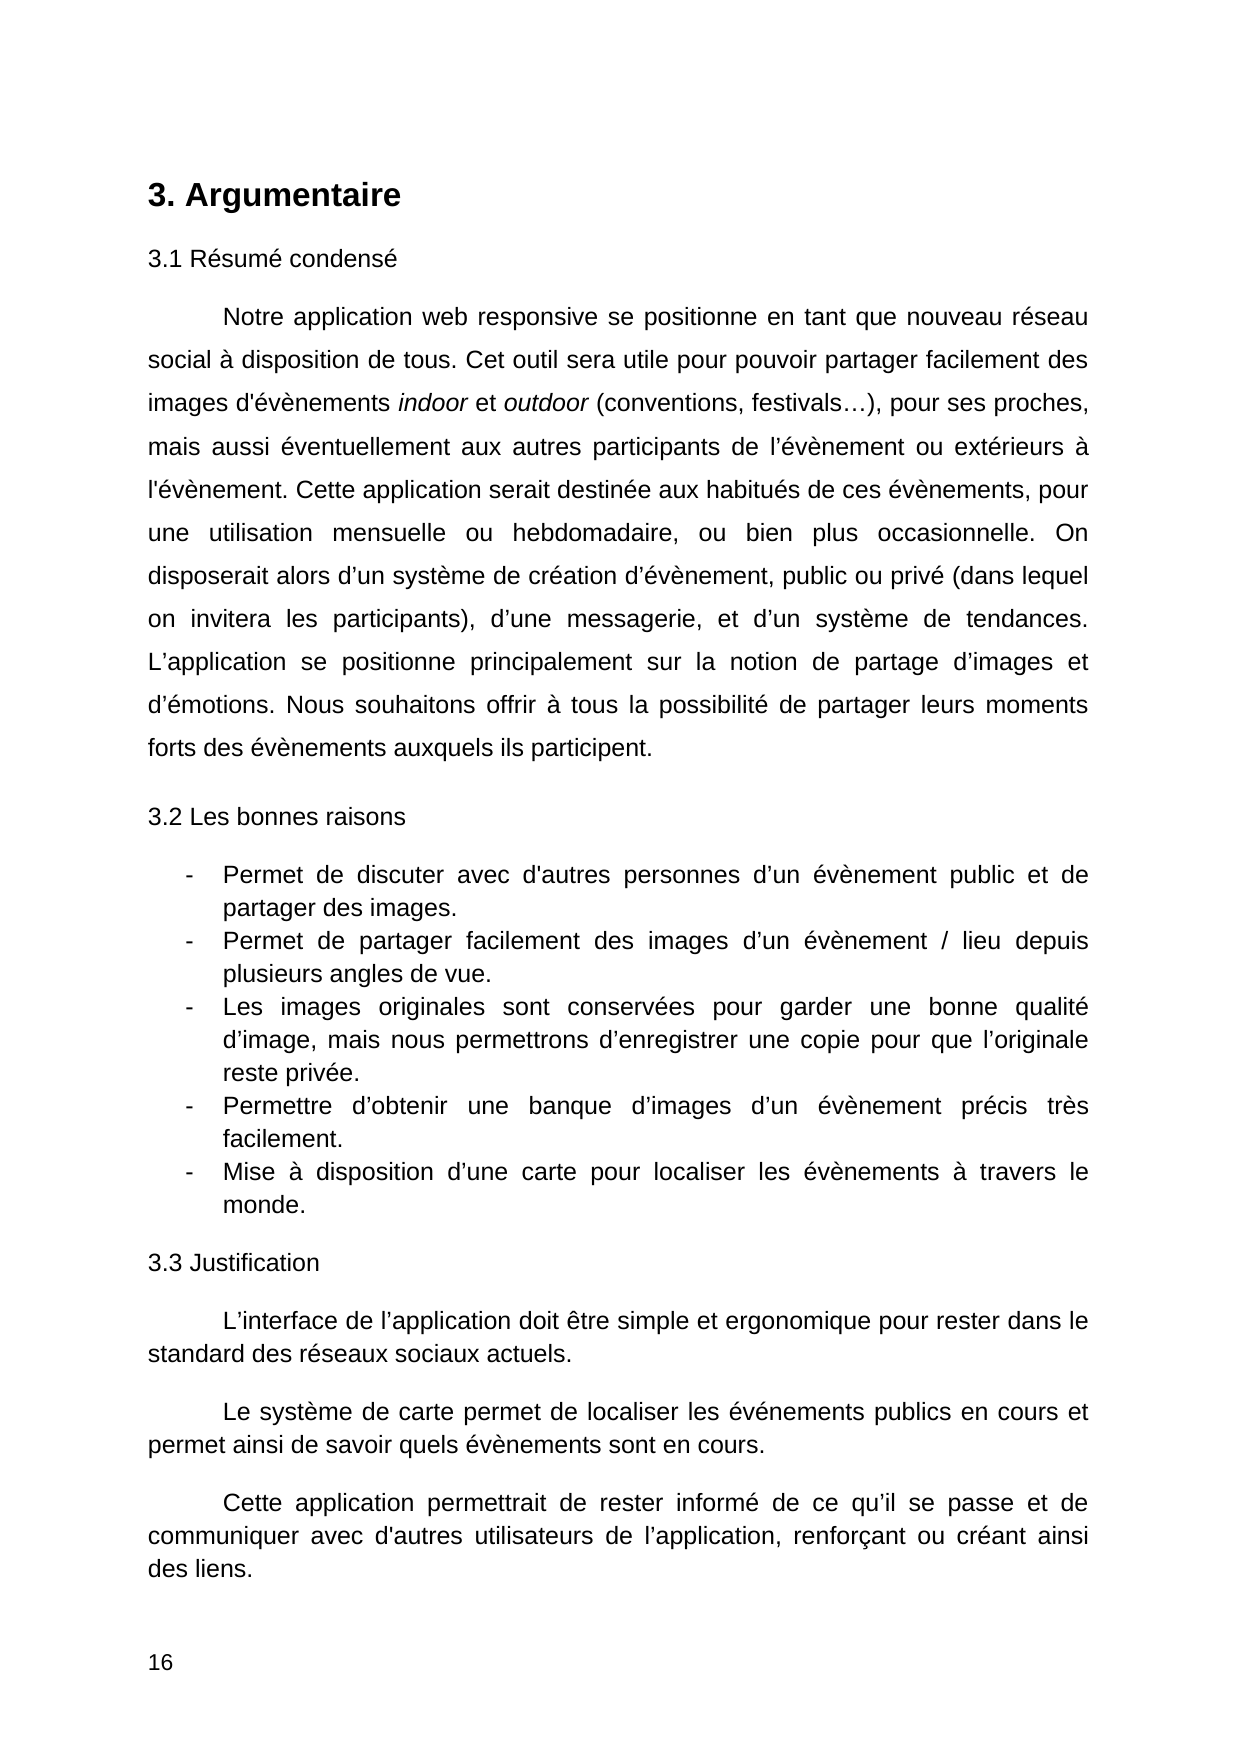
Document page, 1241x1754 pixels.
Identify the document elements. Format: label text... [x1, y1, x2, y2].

subtitle 3. Argumentaire [148, 175, 1090, 213]
text Notre application web responsive se positionne en tant que nouveau réseau social à disposition de tous. Cet outil sera utile pour pouvoir partager facilement des images d'évènements indoor et outdoor (conventions, festivals…), pour ses proches, mais aussi éventuellement aux autres participants de l’évènement ou extérieurs à l'évènement. Cette application serait destinée aux habitués de ces évènements, pour une utilisation mensuelle ou hebdomadaire, ou bien plus occasionnelle. On disposerait alors d’un système de création d’évènement, public ou privé (dans lequel on invitera les participants), d’une messagerie, et d’un système de tendances. L’application se positionne principalement sur la notion de partage d’images et d’émotions. Nous souhaitons offrir à tous la possibilité de partager leurs moments forts des évènements auxquels ils participent. [148, 302, 1090, 762]
list Permettre d’obtenir une banque d’images d’un évènement précis très facilement. [185, 1091, 1090, 1152]
text Cette application permettrait de rester informé de ce qu’il se passe et de communiquer avec d'autres utilisateurs de l’application, renforçant ou créant ainsi des liens. [148, 1488, 1090, 1583]
list Permet de partager facilement des images d’un évènement / lieu depuis plusieurs angles de vue. [185, 926, 1090, 987]
list Permet de discuter avec d'autres personnes d’un évènement public et de partager des images. [185, 859, 1090, 921]
subtitle 3.1 Résumé condensé [148, 244, 1090, 273]
list Mise à disposition d’une carte pour localiser les évènements à travers le monde. [185, 1157, 1090, 1218]
text L’interface de l’application doit être simple et ergonomique pour rester dans le standard des réseaux sociaux actuels. [148, 1306, 1090, 1368]
subtitle 3.3 Justification [148, 1248, 1090, 1277]
subtitle 3.2 Les bonnes raisons [148, 802, 1090, 830]
list Les images originales sont conservées pour garder une bonne qualité d’image, mais nous permettrons d’enregistrer une copie pour que l’originale reste privée. [185, 992, 1090, 1086]
text Le système de carte permet de localiser les événements publics en cours et permet ainsi de savoir quels évènements sont en cours. [148, 1397, 1090, 1459]
